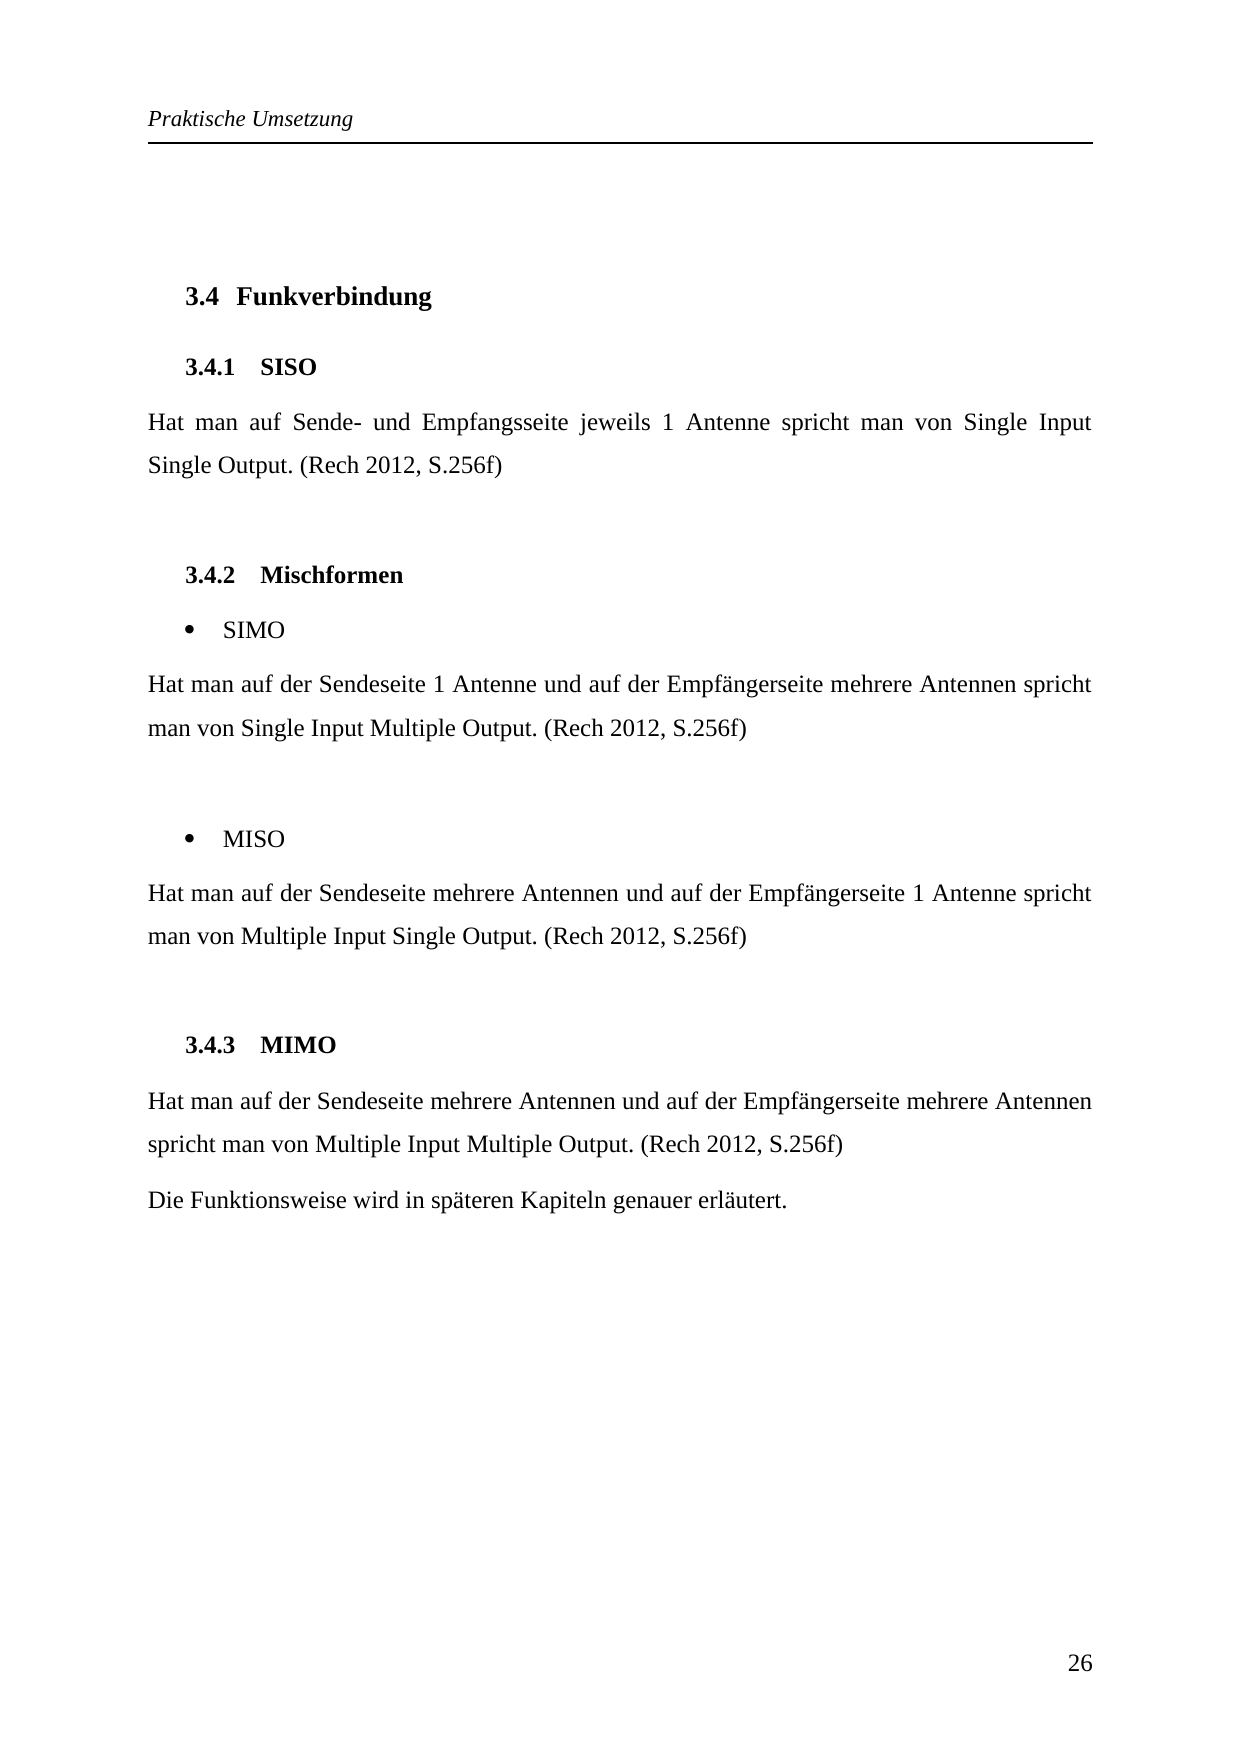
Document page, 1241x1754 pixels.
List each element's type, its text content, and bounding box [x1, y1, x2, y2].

list SIMO [185, 616, 1093, 644]
text Hat man auf Sende- und Empfangsseite jeweils 1 Antenne spricht man von Single Input Single Output. (Rech 2012, S.256f) [148, 407, 1093, 479]
text Die Funktionsweise wird in späteren Kapiteln genauer erläutert. [148, 1185, 1093, 1213]
text Hat man auf der Sendeseite 1 Antenne und auf der Empfängerseite mehrere Antennen spricht man von Single Input Multiple Output. (Rech 2012, S.256f) [148, 669, 1093, 741]
subtitle SISO [185, 352, 1093, 381]
subtitle Funkverbindung [185, 280, 1093, 311]
subtitle Mischformen [185, 560, 1093, 589]
text Hat man auf der Sendeseite mehrere Antennen und auf der Empfängerseite mehrere Antennen spricht man von Multiple Input Multiple Output. (Rech 2012, S.256f) [148, 1086, 1093, 1158]
list MISO [185, 824, 1093, 853]
text Hat man auf der Sendeseite mehrere Antennen und auf der Empfängerseite 1 Antenne spricht man von Multiple Input Single Output. (Rech 2012, S.256f) [148, 878, 1093, 949]
subtitle MIMO [185, 1030, 1093, 1059]
